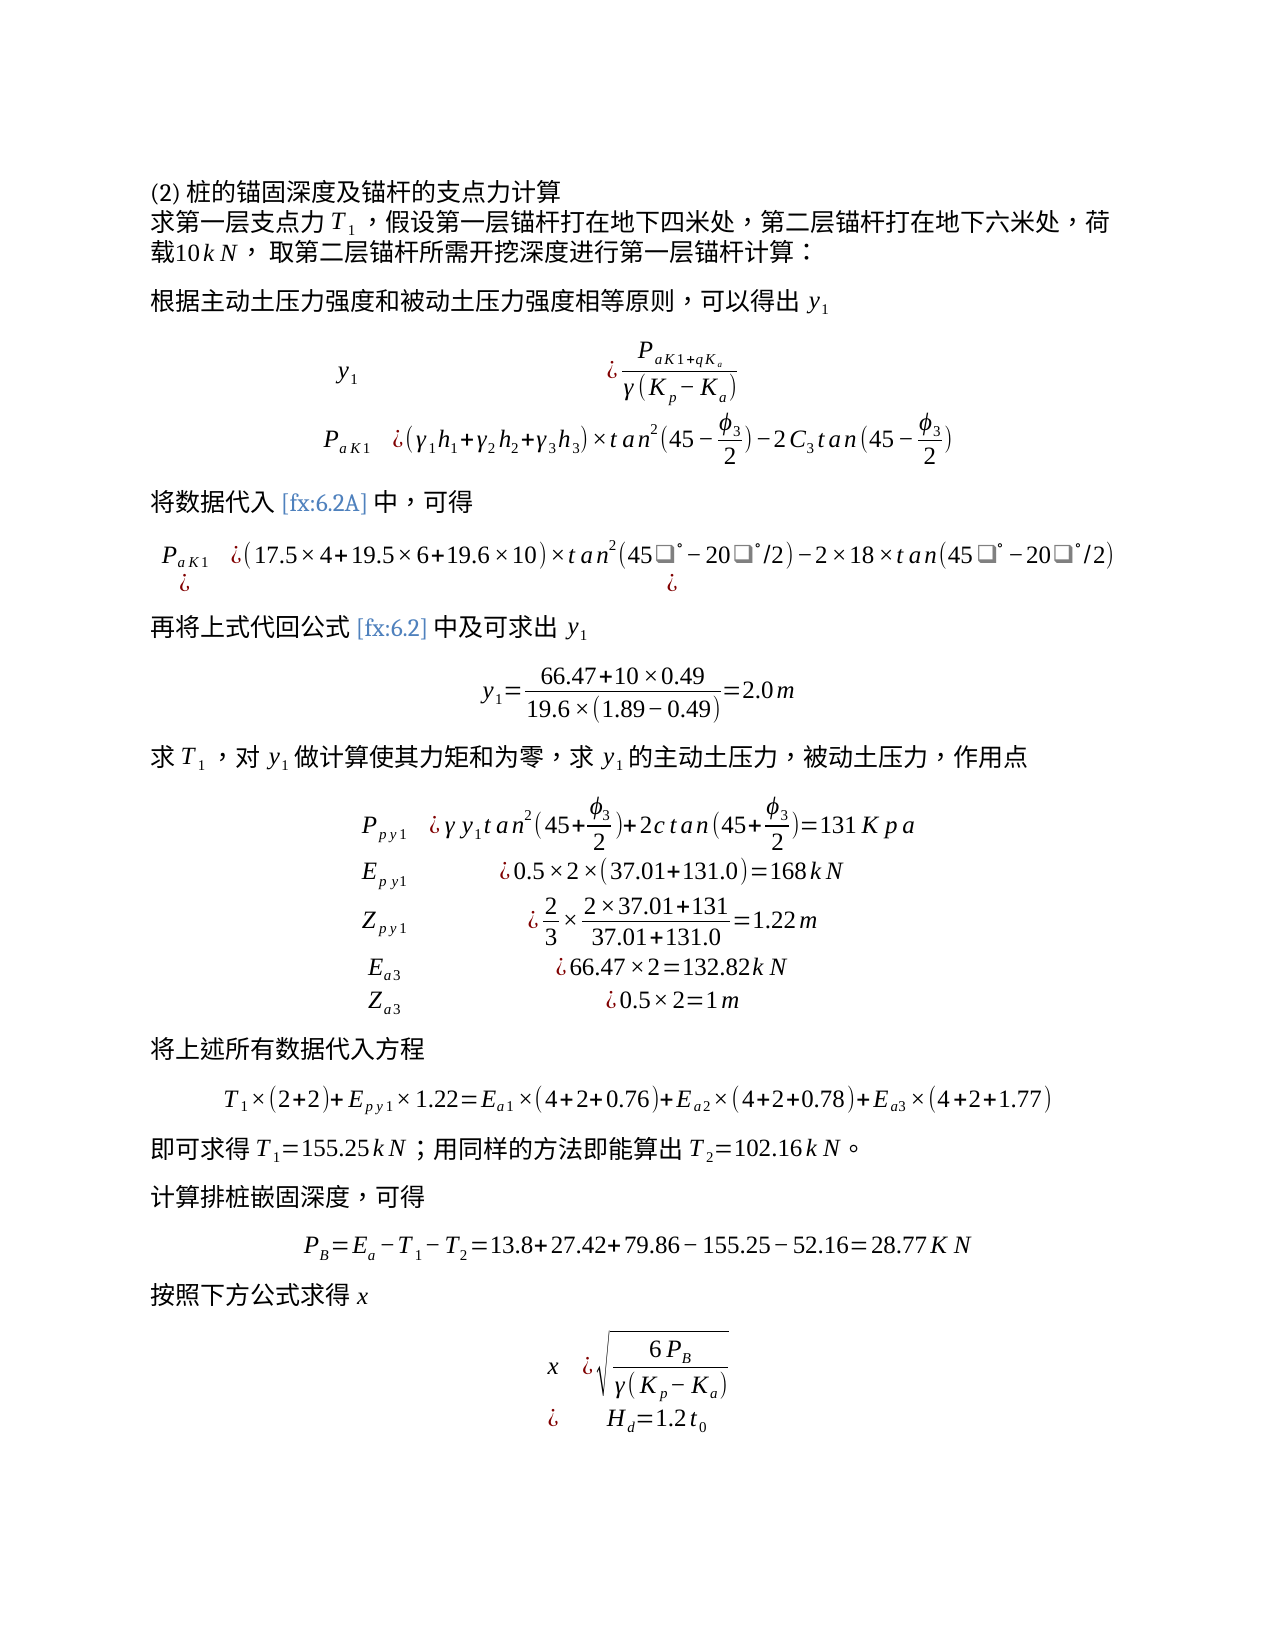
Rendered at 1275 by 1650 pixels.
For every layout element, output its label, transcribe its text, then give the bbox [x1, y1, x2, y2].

text (2) 桩的锚固深度及锚杆的支点力计算 求第一层支点力 ，假设第一层锚杆打在地下四米处，第二层锚杆打在地下六米处，荷载， 取第二层锚杆所需开挖深度进行第一层锚杆计算： [150, 150, 1125, 268]
text 再将上式代回公式 [fx:6.2] 中及可求出 [150, 612, 1125, 644]
text 根据主动土压力强度和被动土压力强度相等原则，可以得出 [150, 286, 1125, 318]
text 将数据代入 [fx:6.2A] 中，可得 [150, 489, 1125, 518]
text 求 ，对 做计算使其力矩和为零，求 的主动土压力，被动土压力，作用点 [150, 742, 1125, 774]
text 即可求得 ；用同样的方法即能算出 。 [150, 1134, 1125, 1166]
text 将上述所有数据代入方程 [150, 1036, 1125, 1065]
text 计算排桩嵌固深度，可得 [150, 1184, 1125, 1213]
text 按照下方公式求得 [150, 1282, 1125, 1311]
